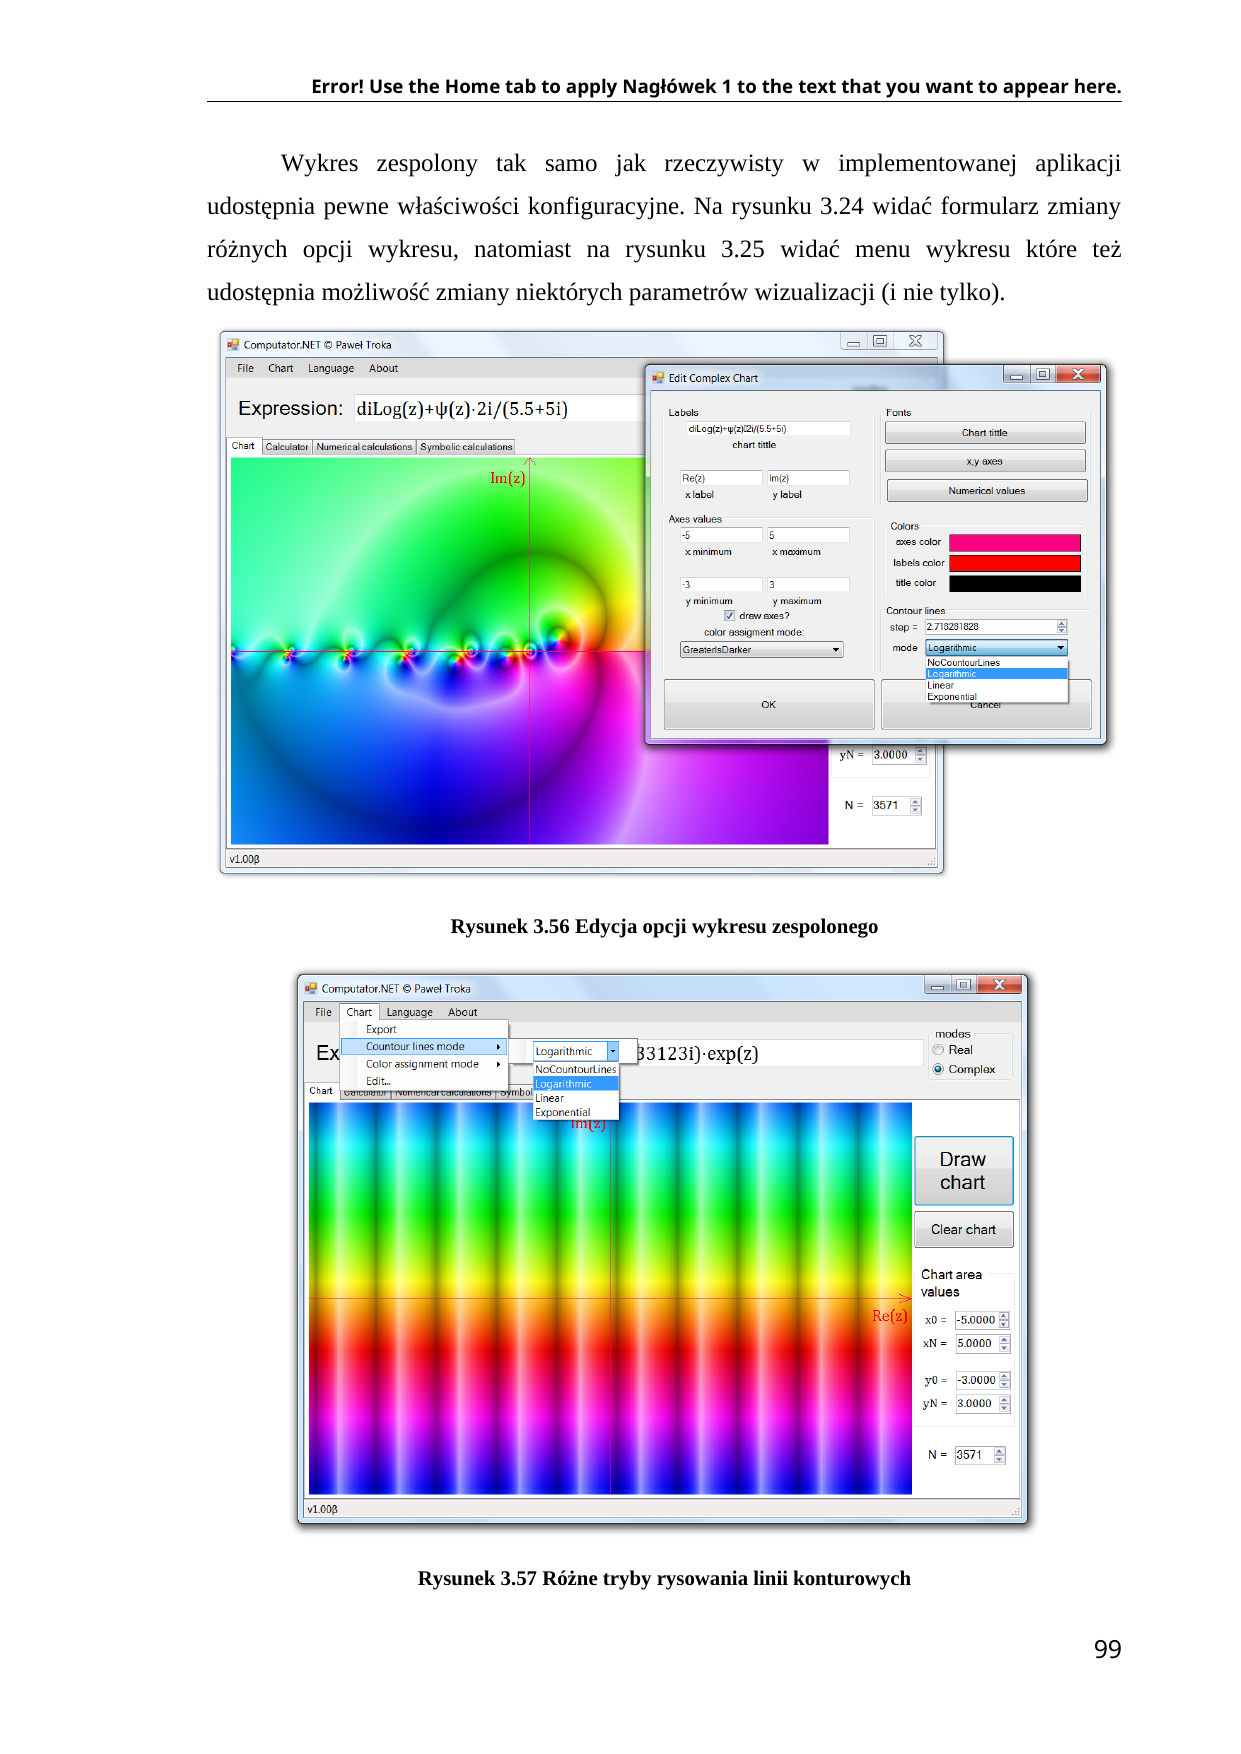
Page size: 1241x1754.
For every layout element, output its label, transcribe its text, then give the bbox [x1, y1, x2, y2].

text Wykres zespolony tak samo jak rzeczywisty w implementowanej aplikacji udostępnia pewne właściwości konfiguracyjne. Na rysunku 3.24 widać formularz zmiany różnych opcji wykresu, natomiast na rysunku 3.25 widać menu wykresu które też udostępnia możliwość zmiany niektórych parametrów wizualizacji (i nie tylko). [207, 148, 1122, 306]
picture [285, 963, 1044, 1540]
picture [206, 320, 1123, 888]
